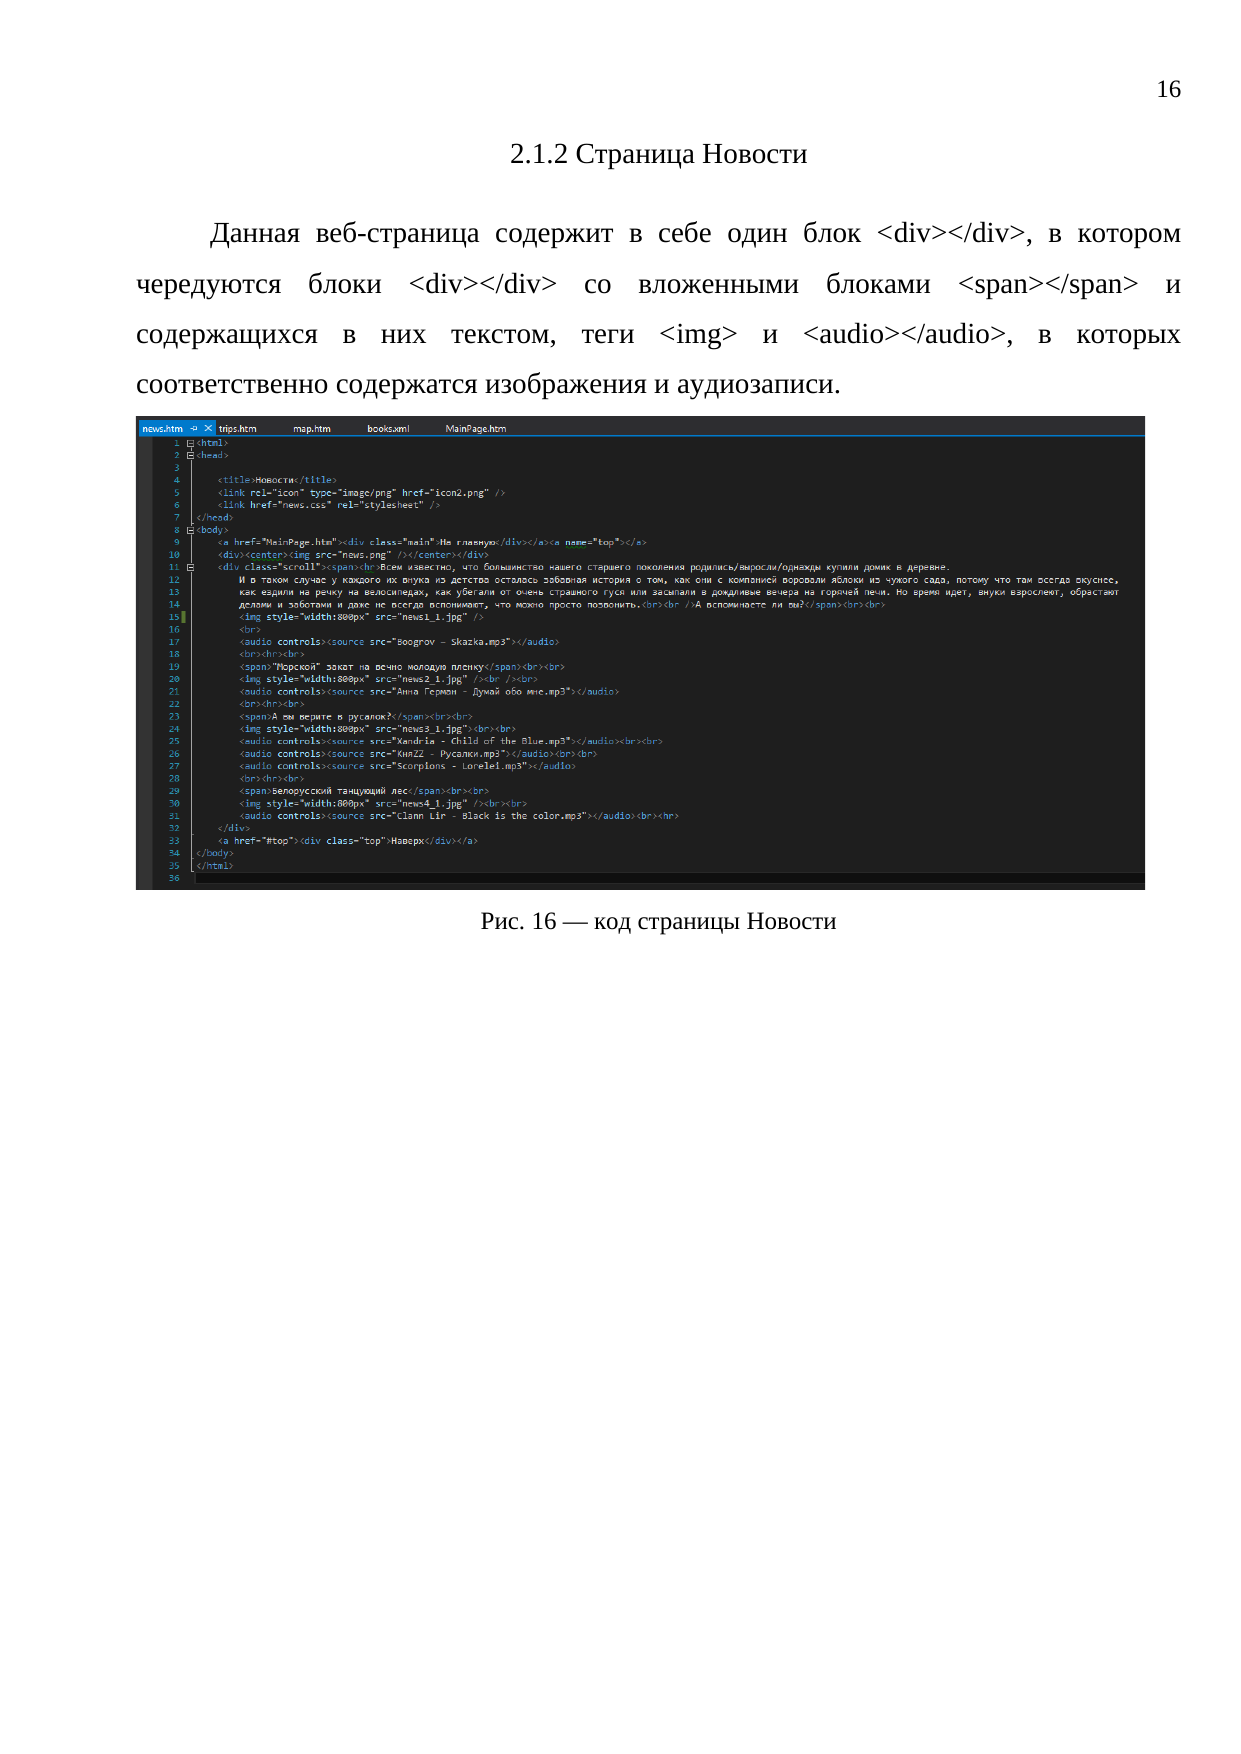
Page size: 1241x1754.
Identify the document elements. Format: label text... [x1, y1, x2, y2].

picture [135, 416, 1146, 890]
text Данная веб-страница содержит в себе один блок <div></div>, в котором чередуются блоки <div></div> со вложенными блоками <span></span> и содержащихся в них текстом, теги <img> и <audio></audio>, в которых соответственно содержатся изображения и аудиозаписи. [136, 216, 1181, 400]
text Рис. 16 — код страницы Новости [136, 906, 1181, 935]
subtitle 2.1.2 Страница Новости [136, 136, 1181, 170]
